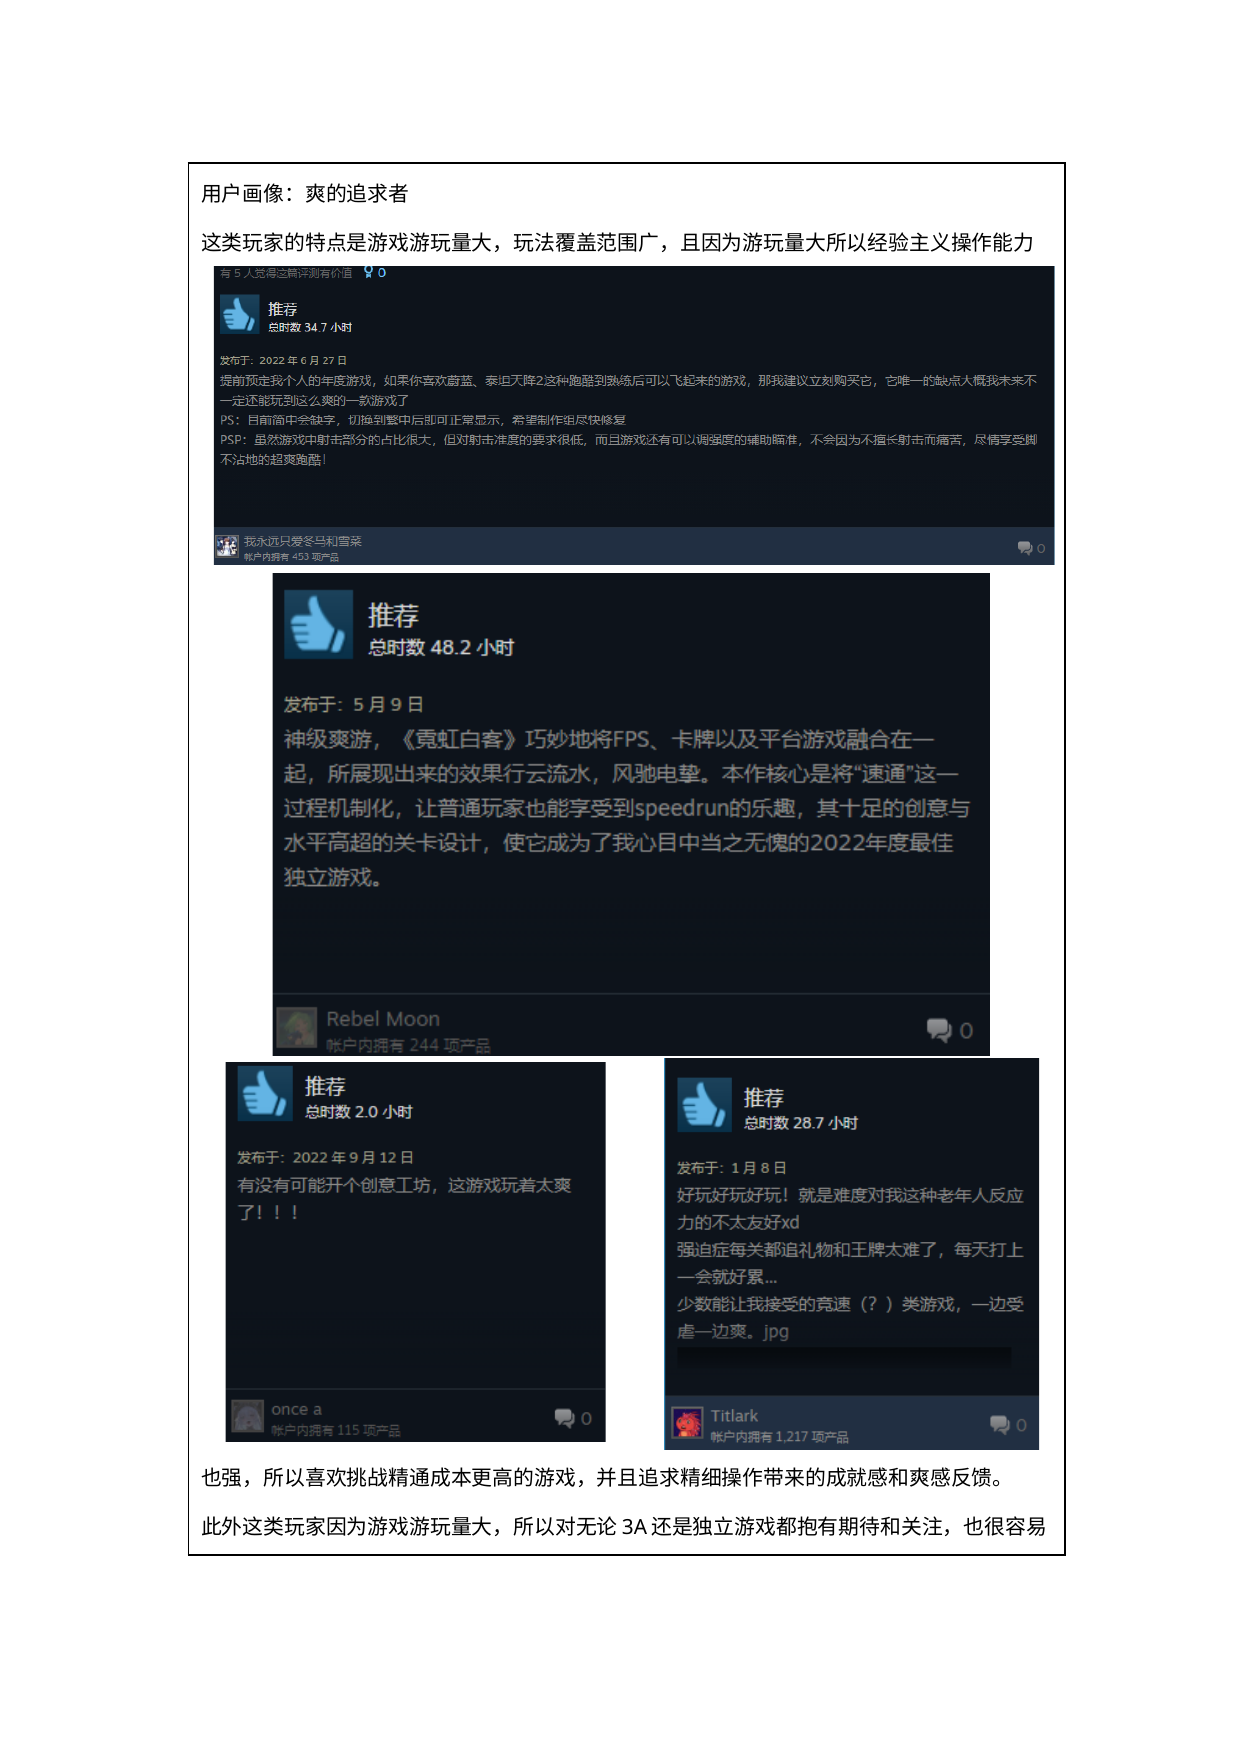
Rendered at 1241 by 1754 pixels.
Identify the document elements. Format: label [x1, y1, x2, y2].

table_header [189, 164, 1064, 1554]
picture [664, 1058, 1040, 1450]
picture [272, 573, 990, 1056]
picture [213, 266, 1055, 565]
picture [224, 1062, 606, 1440]
